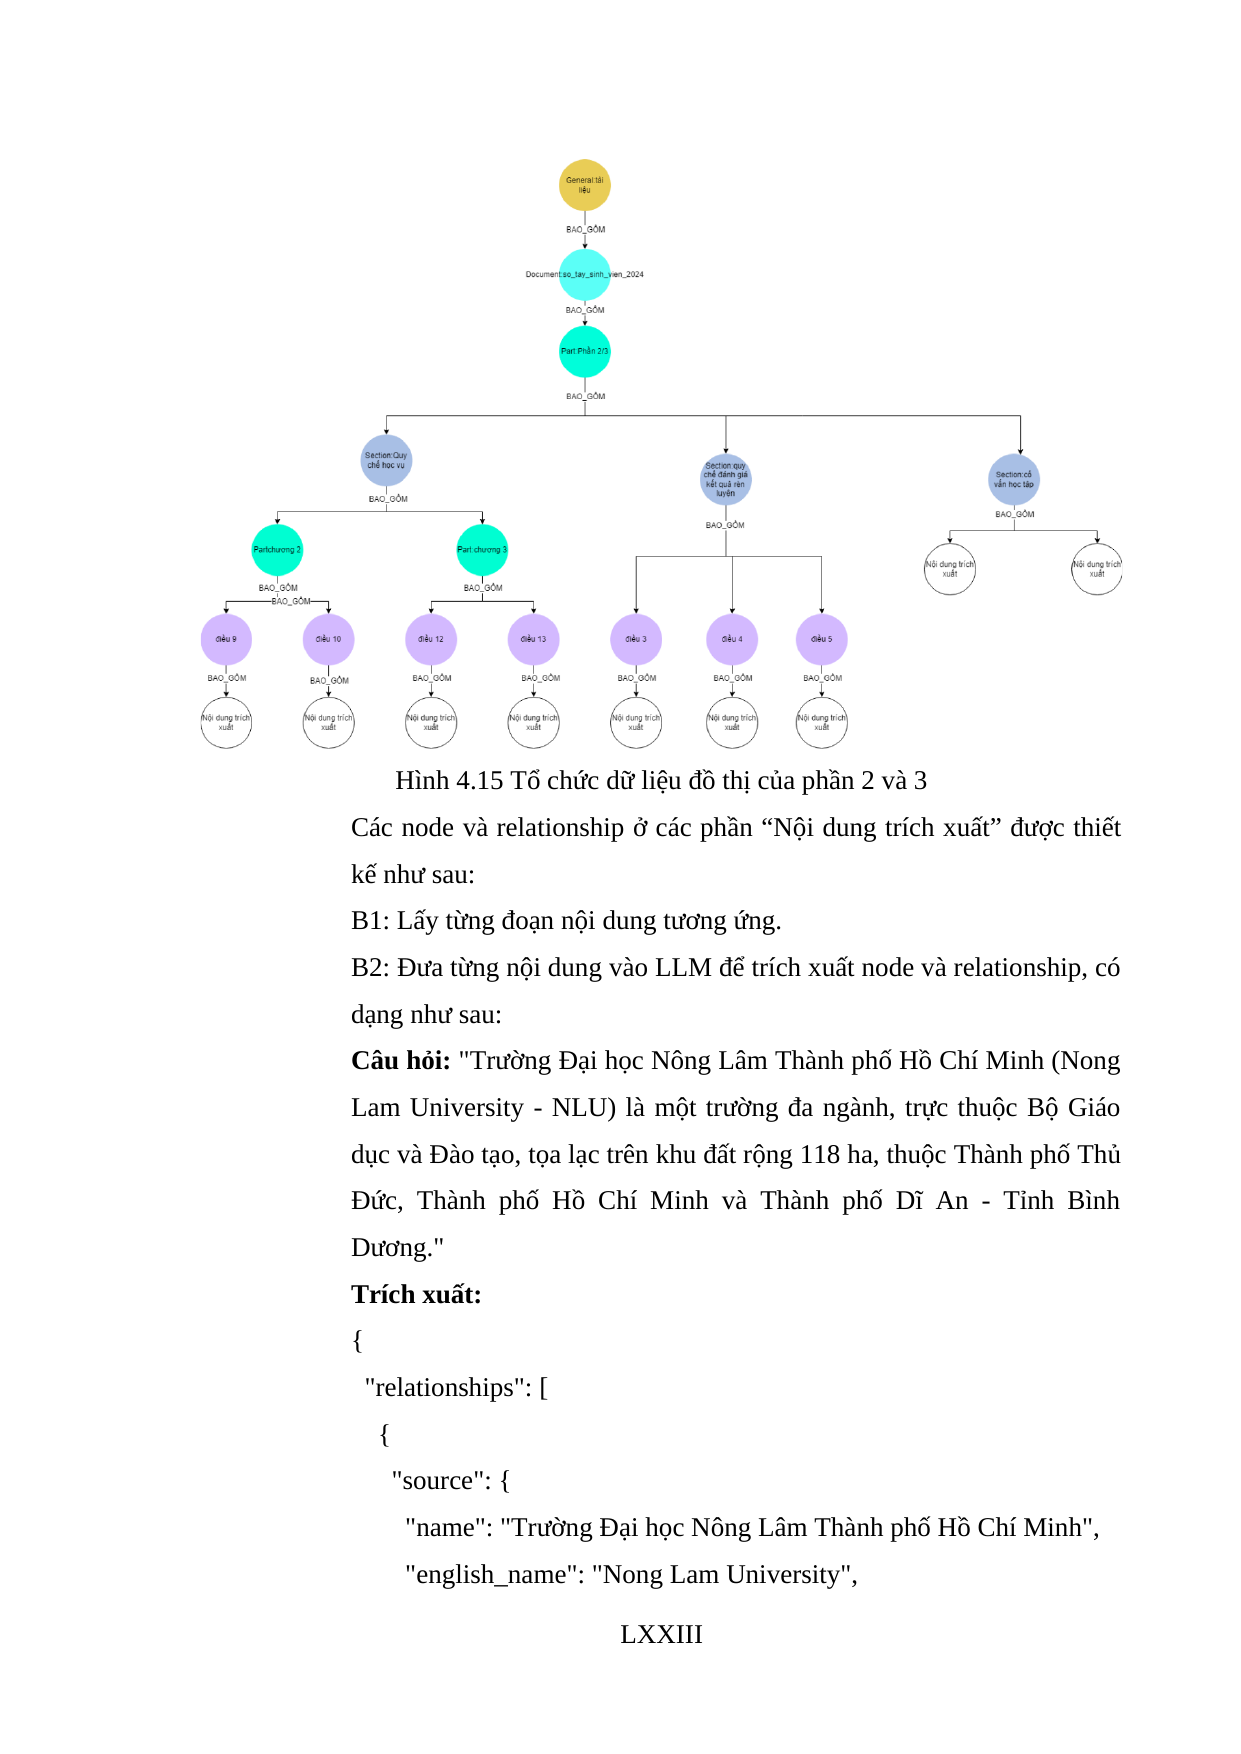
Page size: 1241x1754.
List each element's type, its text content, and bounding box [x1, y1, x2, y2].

list Trích xuất: [351, 1278, 1122, 1309]
text { [351, 1418, 1122, 1449]
list B1: Lấy từng đoạn nội dung tương ứng. [351, 904, 1122, 936]
list B2: Đưa từng nội dung vào LLM để trích xuất node và relationship, có dạng như sau: [351, 951, 1122, 1029]
text "relationships": [ [351, 1371, 1122, 1402]
text "english_name": "Nong Lam University", [351, 1558, 1122, 1589]
list Các node và relationship ở các phần “Nội dung trích xuất” được thiết kế như sau: [351, 811, 1122, 889]
picture [200, 159, 1123, 749]
list Câu hỏi: "Trường Đại học Nông Lâm Thành phố Hồ Chí Minh (Nong Lam University - NLU) là một trường đa ngành, trực thuộc Bộ Giáo dục và Đào tạo, tọa lạc trên khu đất rộng 118 ha, thuộc Thành phố Thủ Đức, Thành phố Hồ Chí Minh và Thành phố Dĩ An - Tỉnh Bình Dương." [351, 1044, 1122, 1262]
text "name": "Trường Đại học Nông Lâm Thành phố Hồ Chí Minh", [351, 1511, 1122, 1542]
text "source": { [351, 1464, 1122, 1496]
text { [351, 1324, 1122, 1356]
